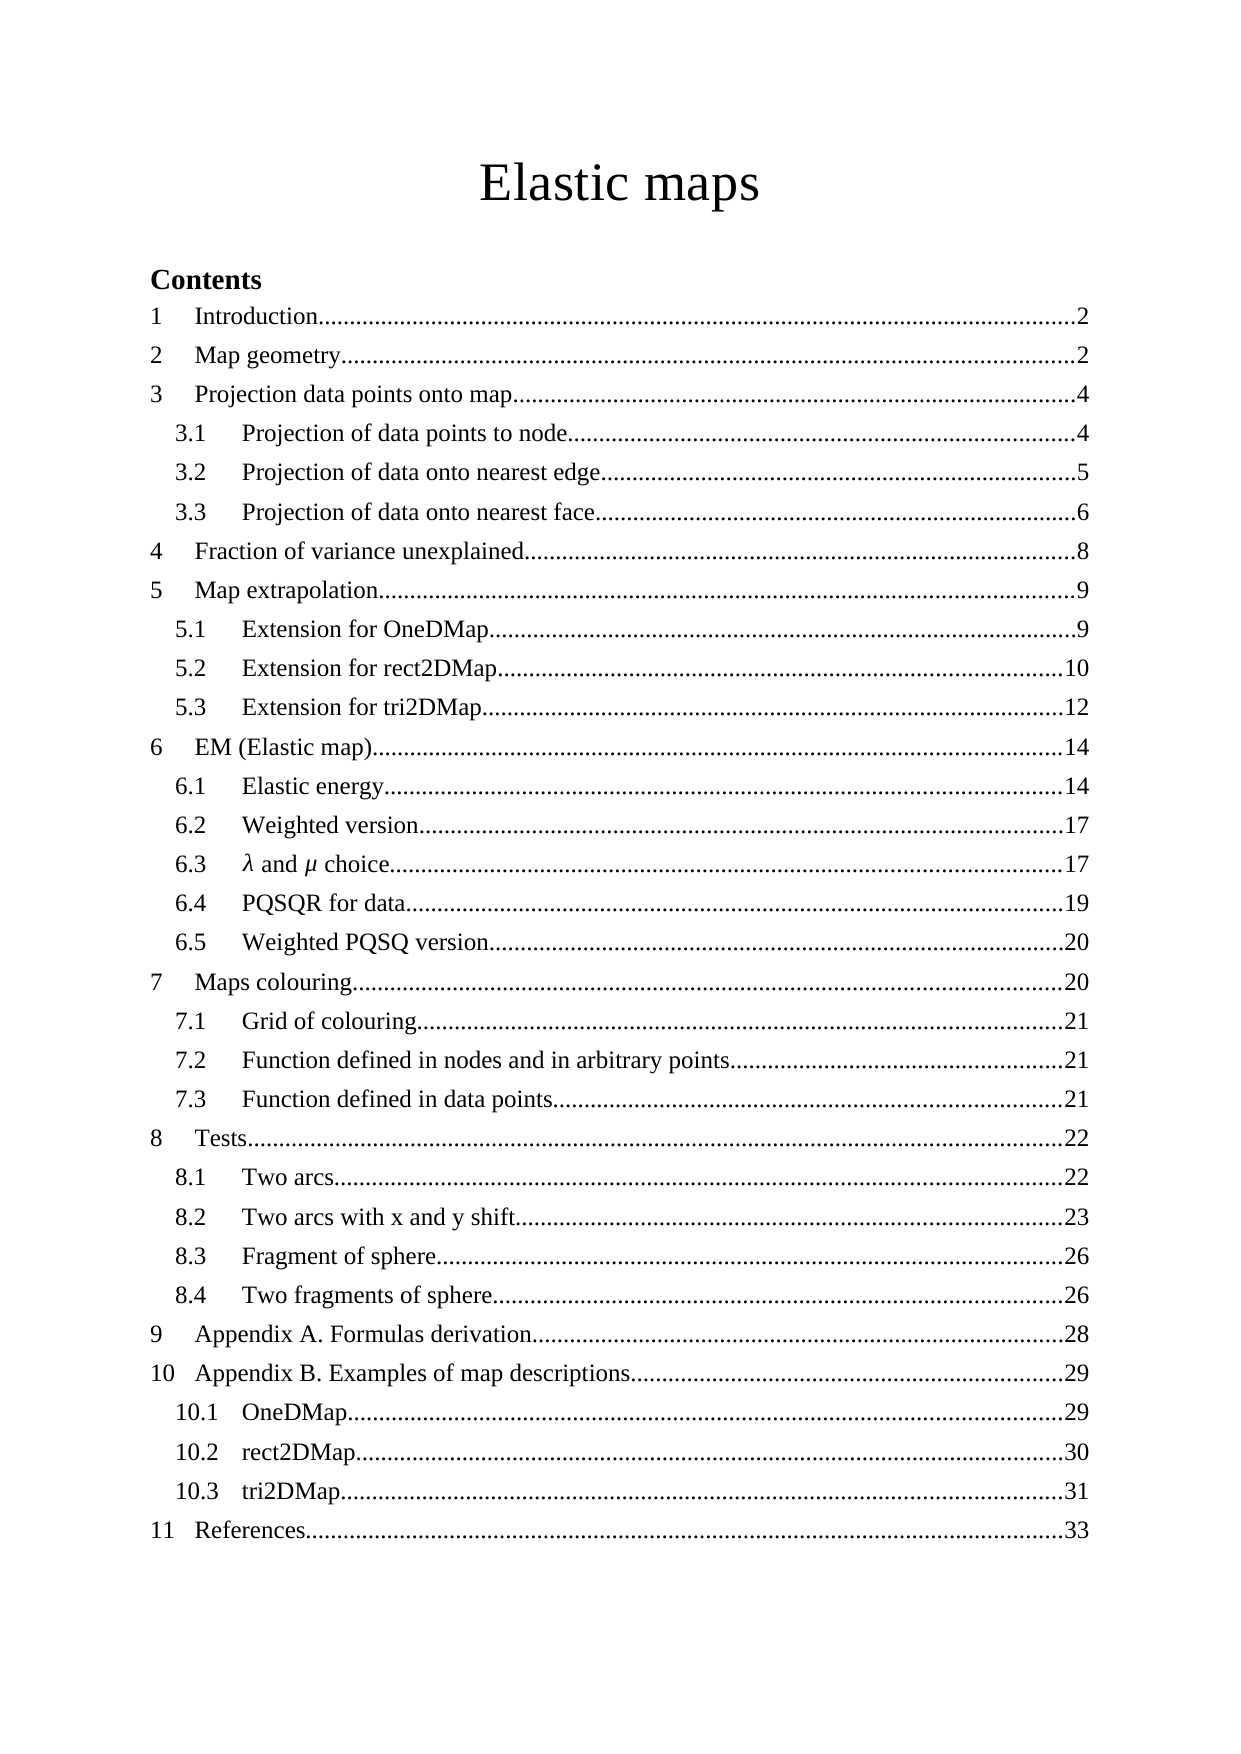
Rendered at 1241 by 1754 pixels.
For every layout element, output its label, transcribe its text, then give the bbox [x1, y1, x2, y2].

title Elastic maps [150, 150, 1090, 212]
